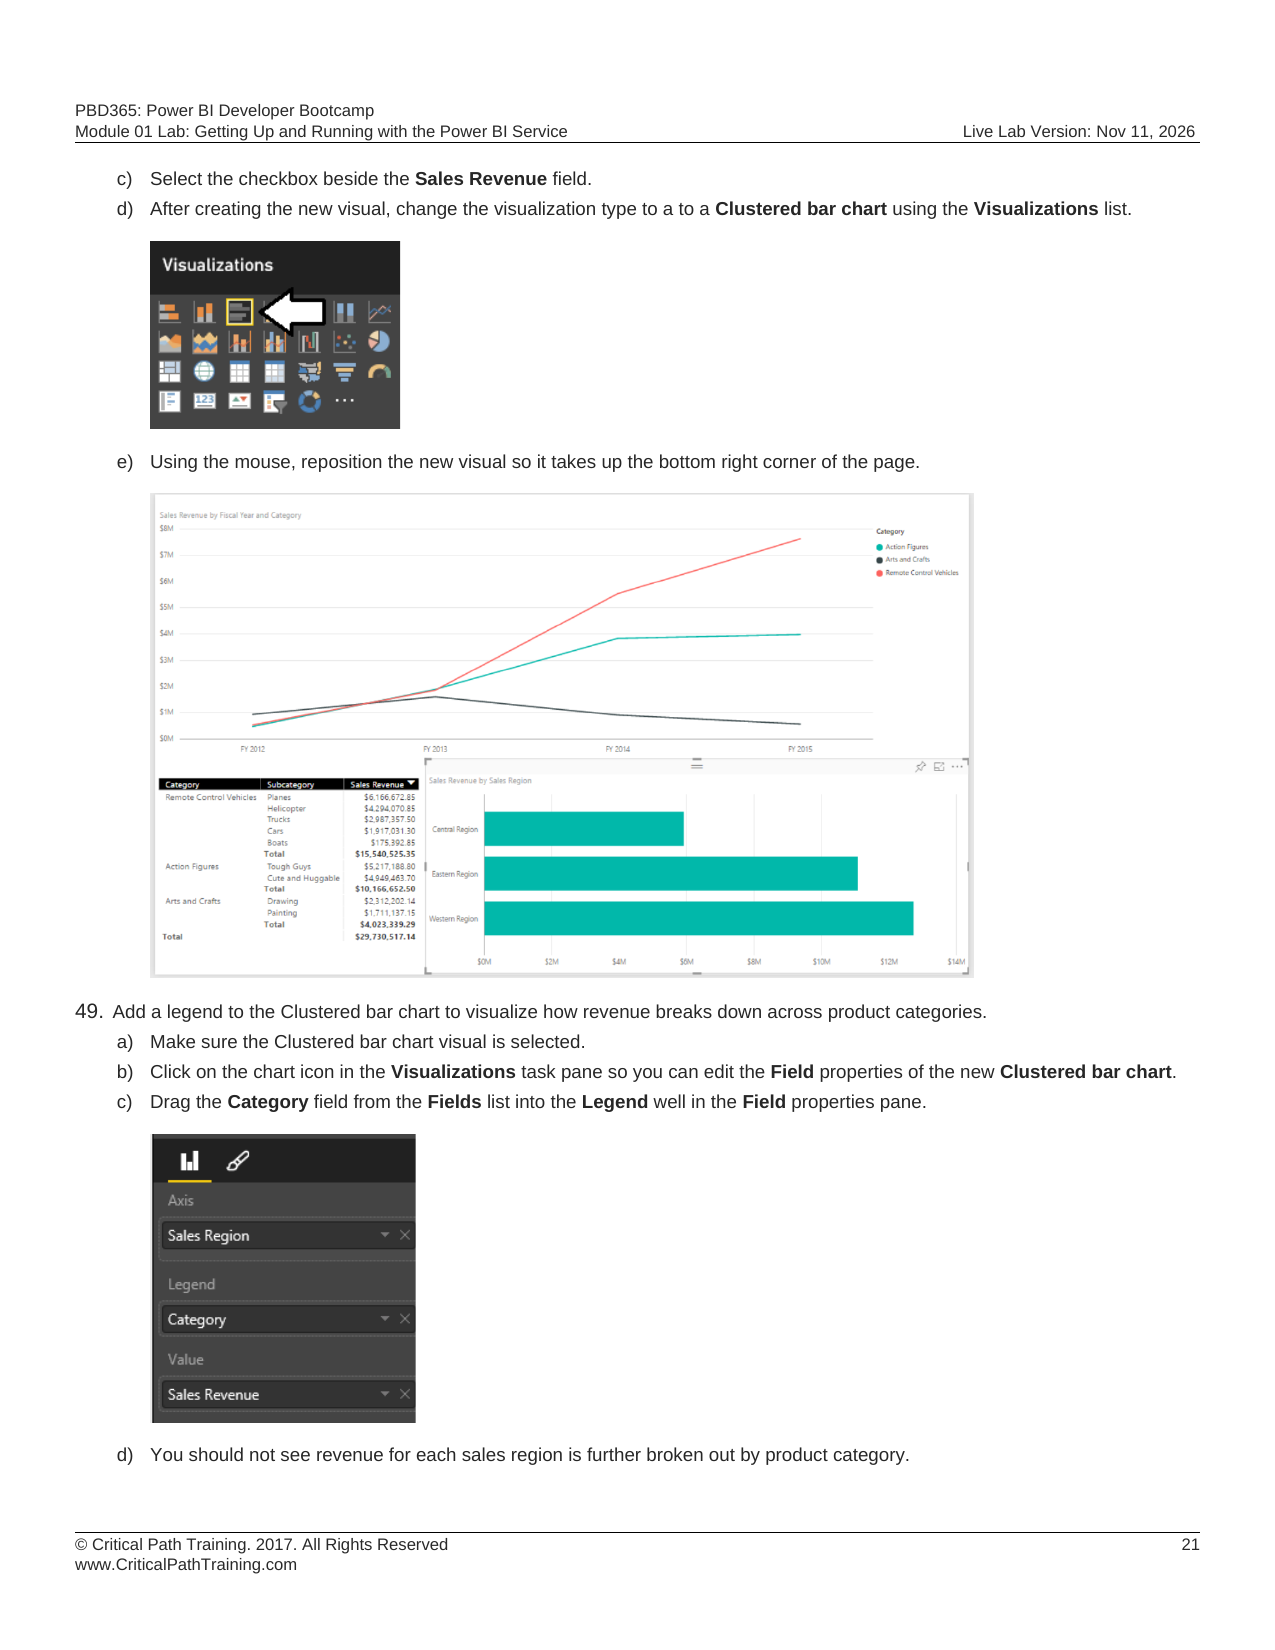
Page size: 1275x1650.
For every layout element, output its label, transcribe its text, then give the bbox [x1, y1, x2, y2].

text Using the mouse, reposition the new visual so it takes up the bottom right corner of the page. [117, 450, 1200, 472]
text After creating the new visual, change the visualization type to a to a Clustered bar chart using the Visualizations list. [117, 198, 1200, 219]
text Click on the chart icon in the Visualizations task pane so you can edit the Field properties of the new Clustered bar chart. [117, 1061, 1200, 1083]
text Drag the Category field from the Fields list into the Legend well in the Field properties pane. [117, 1091, 1200, 1113]
text You should not see revenue for each sales region is further broken out by product category. [117, 1444, 1200, 1466]
picture [150, 493, 974, 978]
text Add a legend to the Clustered bar chart to visualize how revenue breaks down across product categories. [75, 999, 1200, 1023]
picture [150, 241, 400, 429]
text Select the checkbox beside the Sales Revenue field. [117, 168, 1200, 189]
picture [150, 1134, 416, 1423]
text Make sure the Clustered bar chart visual is selected. [117, 1031, 1200, 1053]
